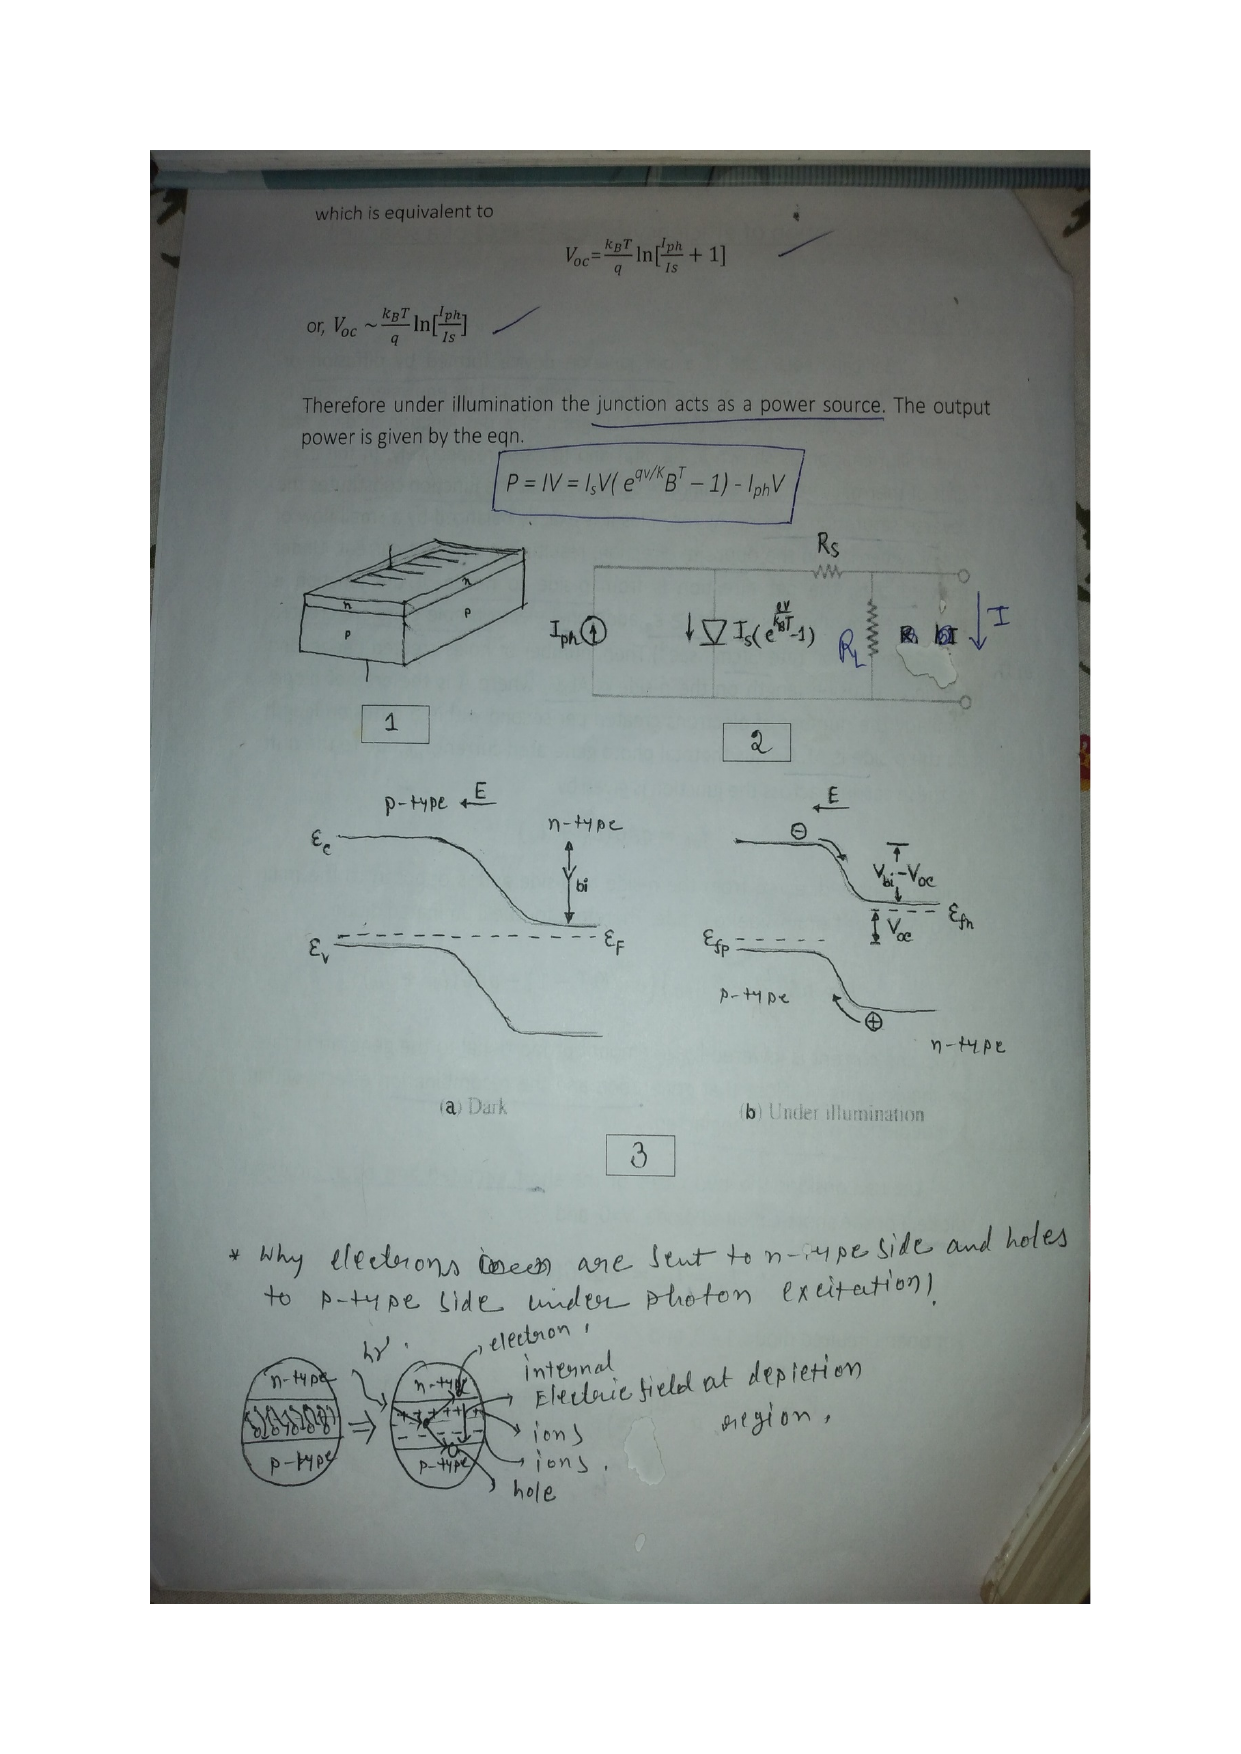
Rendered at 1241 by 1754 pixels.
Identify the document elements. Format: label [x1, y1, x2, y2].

picture [150, 150, 1091, 1604]
